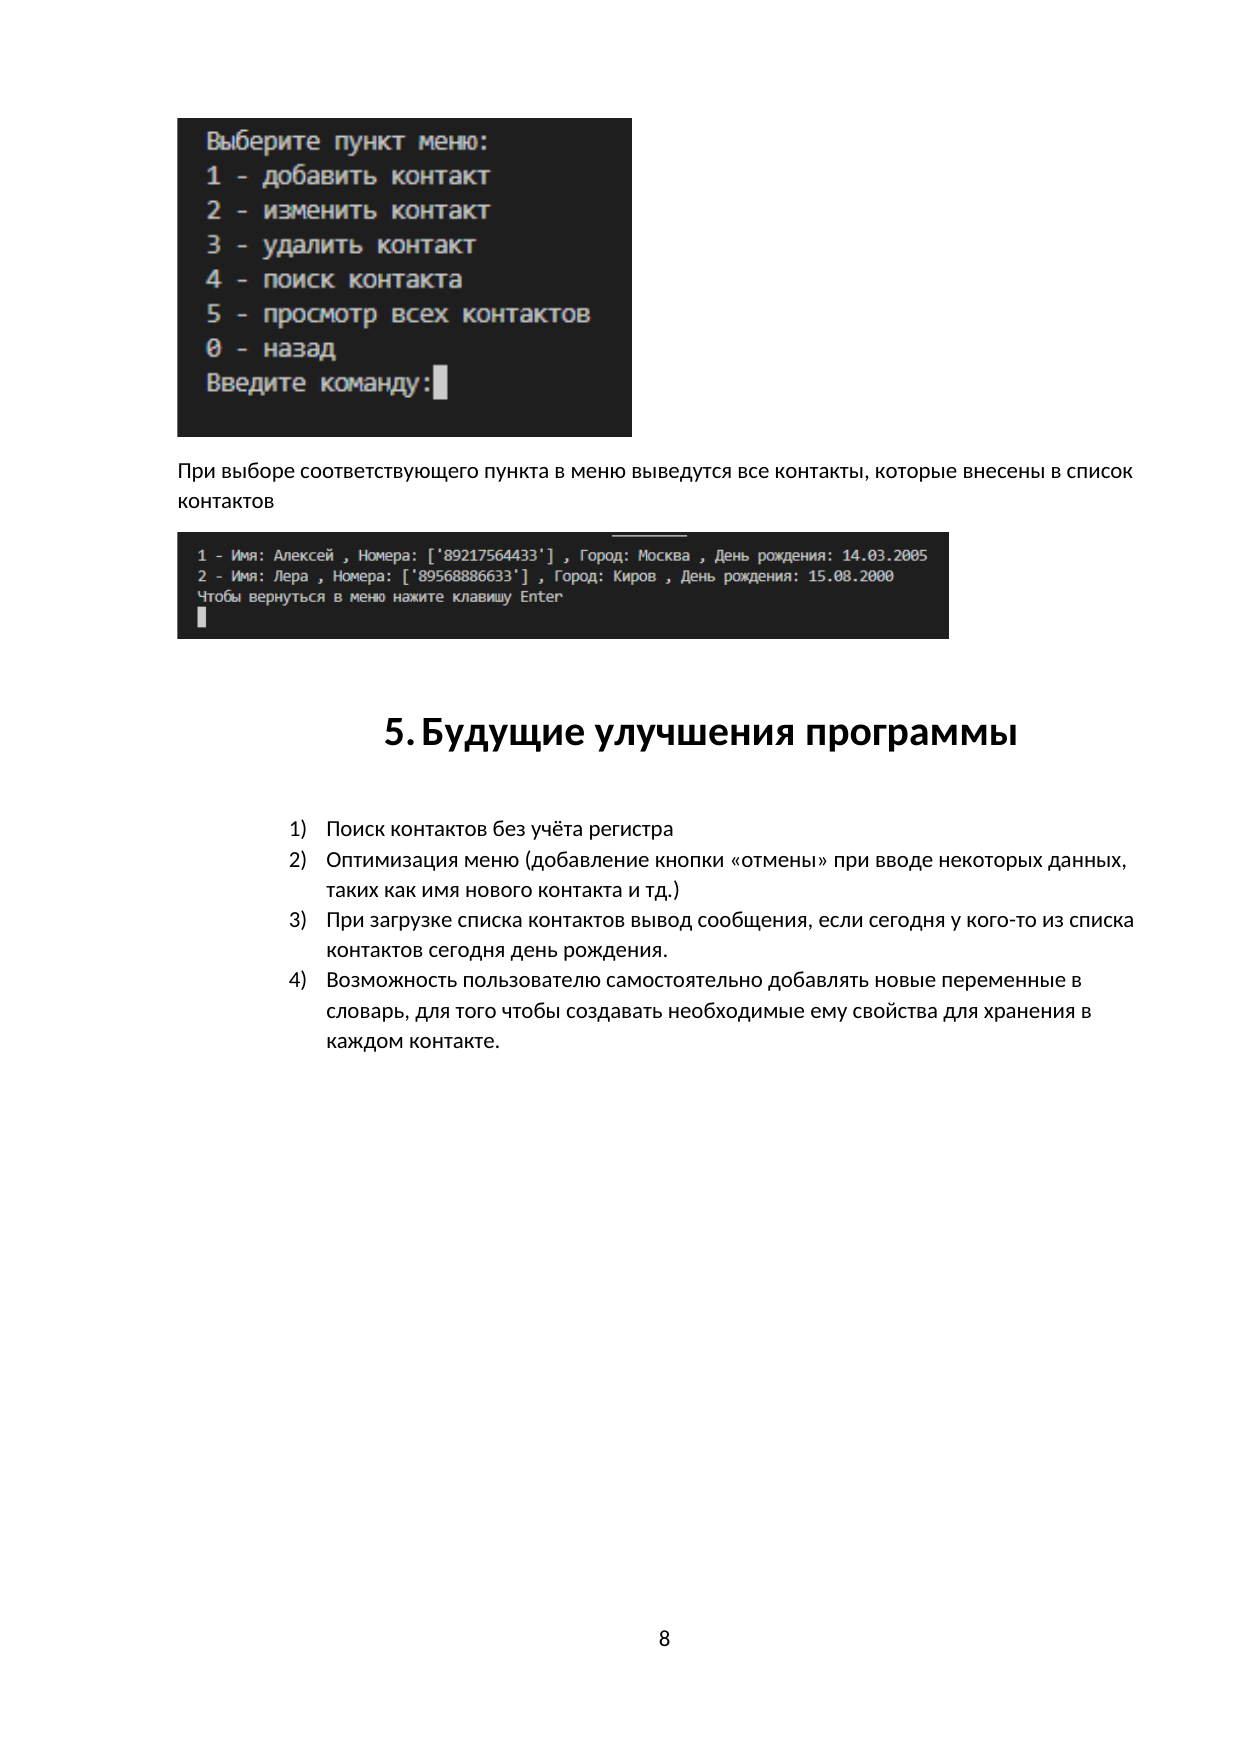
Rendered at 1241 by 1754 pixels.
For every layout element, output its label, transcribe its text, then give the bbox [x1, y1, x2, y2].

picture [177, 118, 632, 437]
list Оптимизация меню (добавление кнопки «отмены» при вводе некоторых данных, таких как имя нового контакта и тд.) [288, 845, 1152, 903]
picture [177, 532, 949, 639]
list Будущие улучшения программы [251, 705, 1152, 756]
list При загрузке списка контактов вывод сообщения, если сегодня у кого-то из списка контактов сегодня день рождения. [288, 905, 1152, 963]
text При выборе соответствующего пункта в меню выведутся все контакты, которые внесены в список контактов [177, 456, 1152, 514]
list Поиск контактов без учёта регистра [288, 814, 1152, 843]
list Возможность пользователю самостоятельно добавлять новые переменные в словарь, для того чтобы создавать необходимые ему свойства для хранения в каждом контакте. [288, 966, 1152, 1054]
